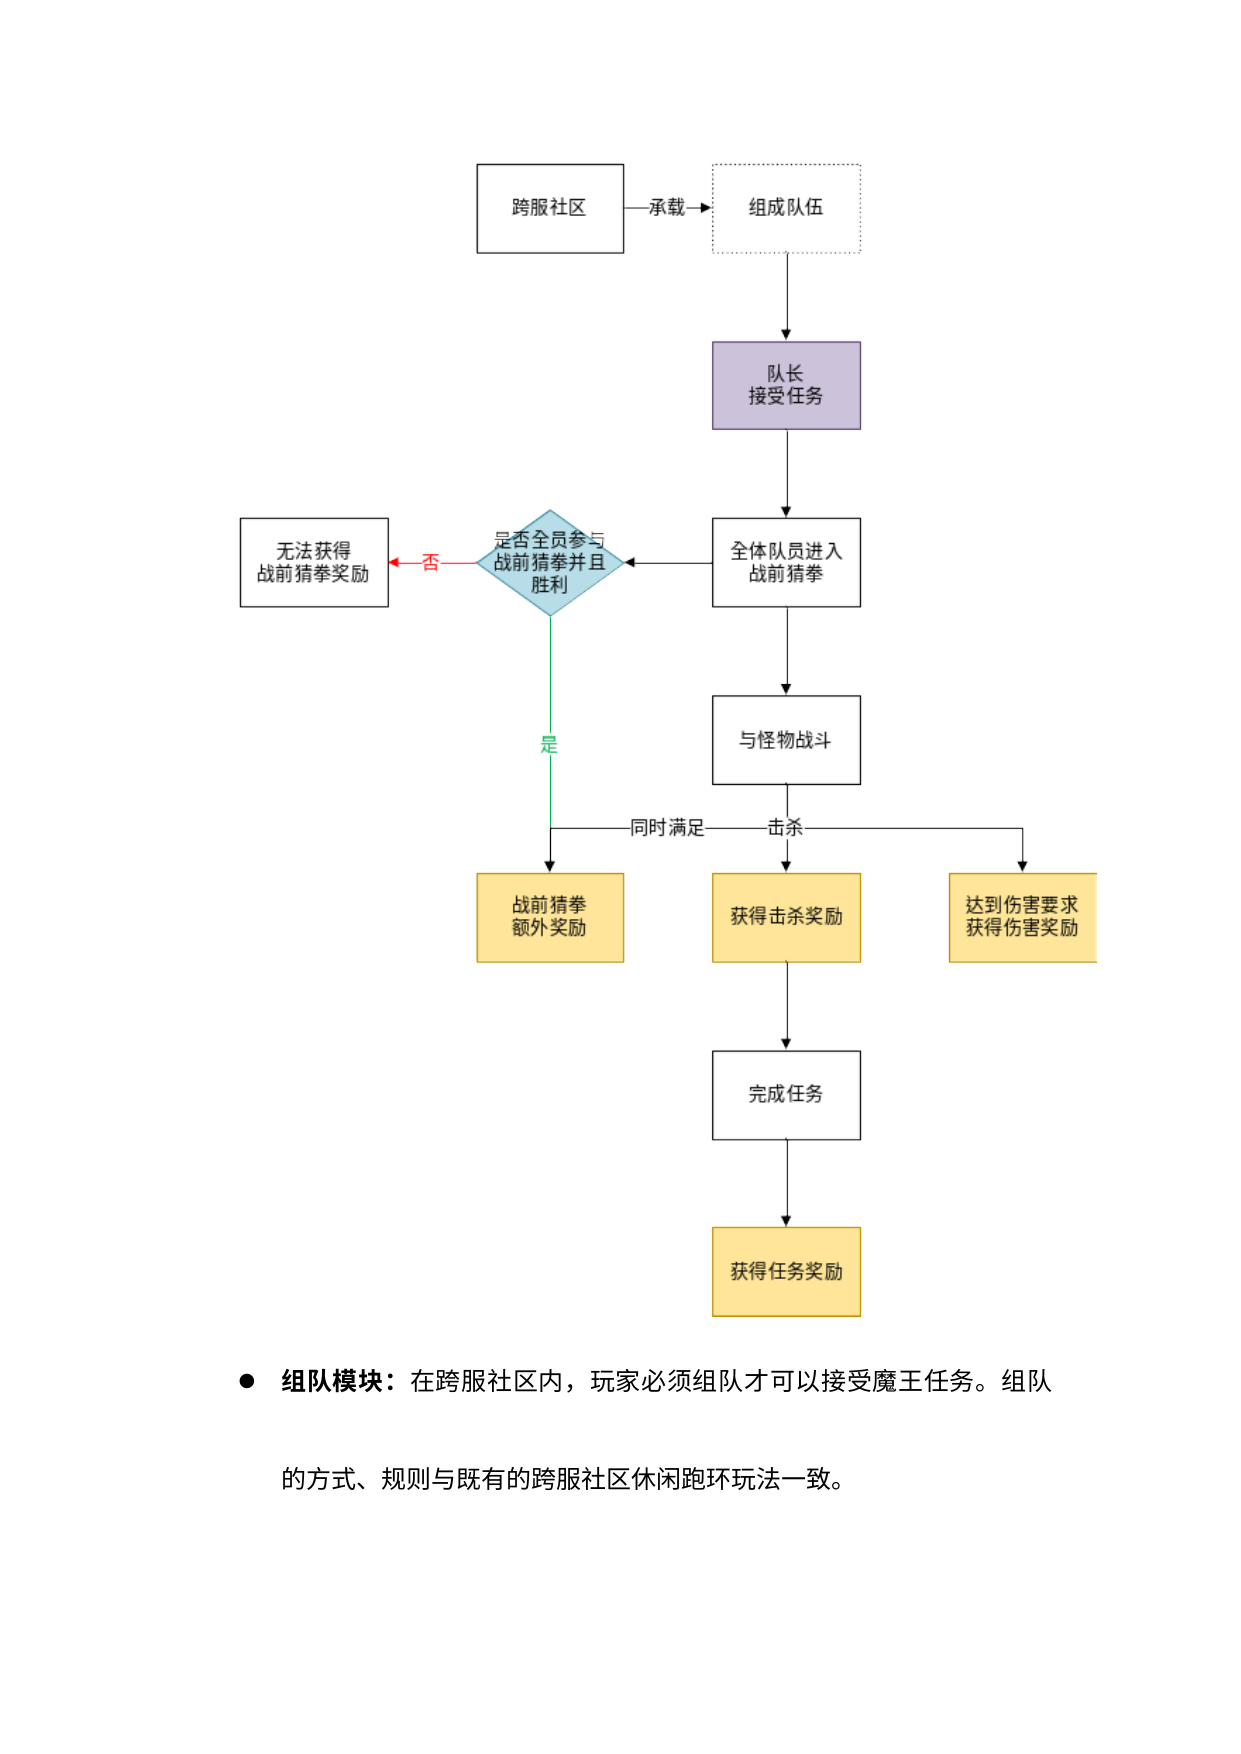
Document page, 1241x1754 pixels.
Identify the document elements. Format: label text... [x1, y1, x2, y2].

list 组队模块：在跨服社区内，玩家必须组队才可以接受魔王任务。组队的方式、规则与既有的跨服社区休闲跑环玩法一致。 [237, 1347, 1053, 1510]
